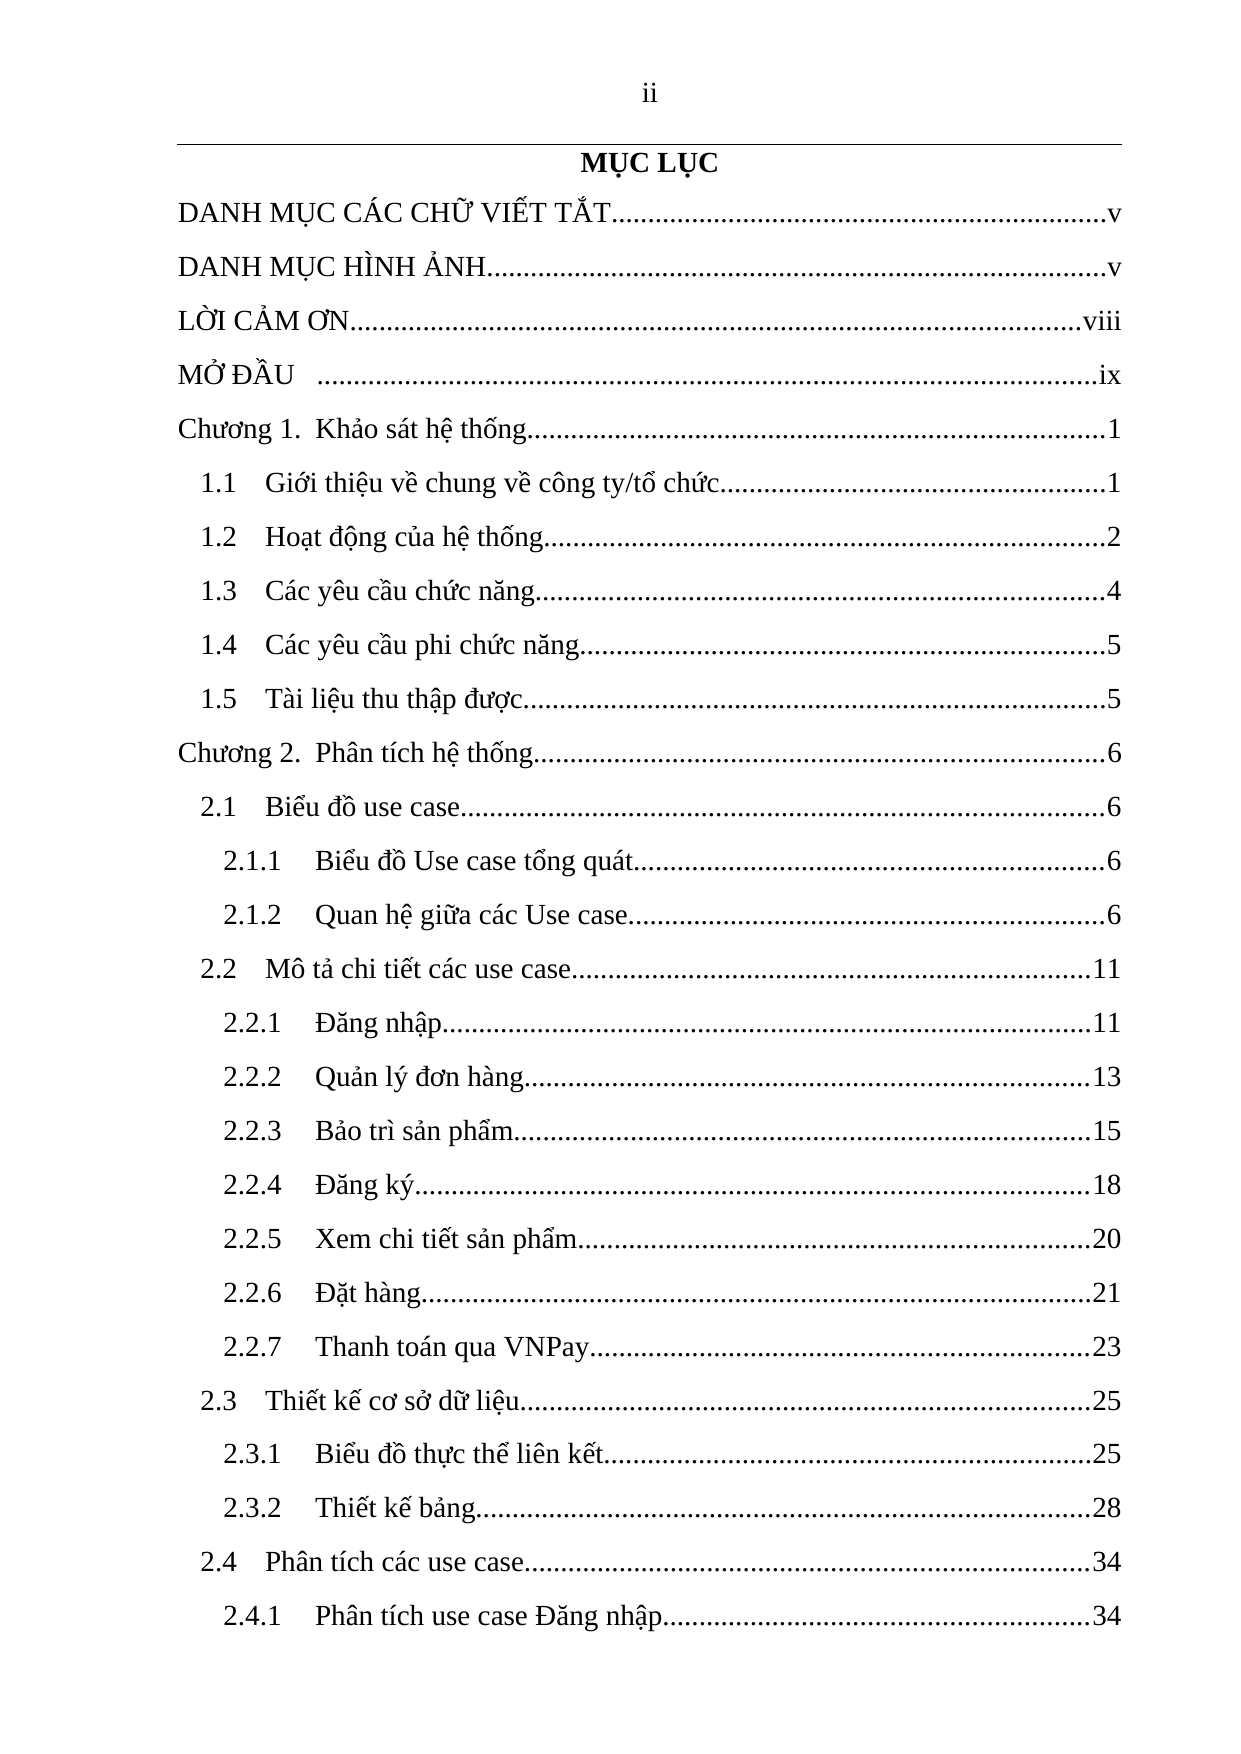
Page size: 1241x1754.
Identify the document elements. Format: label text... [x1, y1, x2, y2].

subtitle MỤC LỤC [177, 145, 1122, 179]
